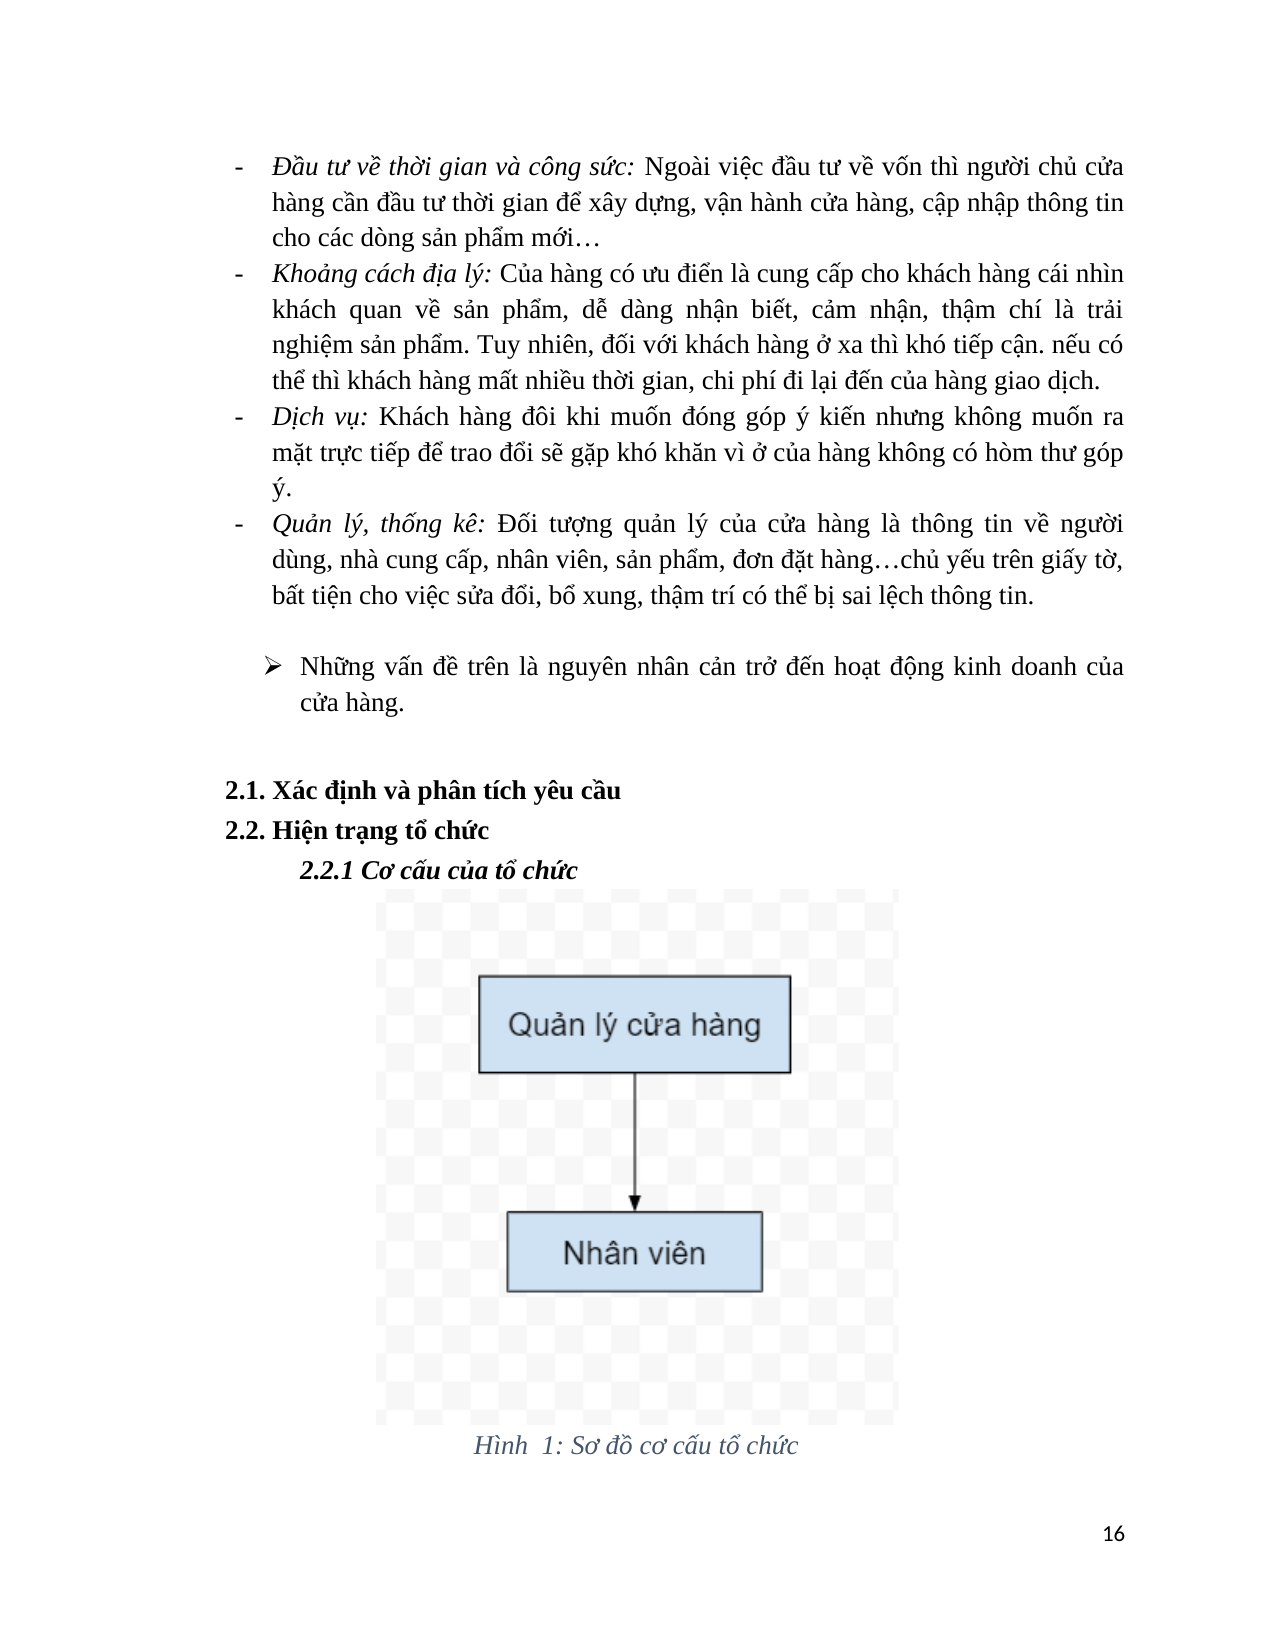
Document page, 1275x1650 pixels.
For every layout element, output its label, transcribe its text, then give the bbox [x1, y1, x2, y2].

list Dịch vụ: Khách hàng đôi khi muốn đóng góp ý kiến nhưng không muốn ra mặt trực tiếp để trao đổi sẽ gặp khó khăn vì ở của hàng không có hòm thư góp ý. [234, 400, 1125, 503]
picture [376, 889, 899, 1425]
text Hình 1: Sơ đồ cơ cấu tổ chức [150, 1429, 1125, 1460]
subtitle 2.2. Hiện trạng tổ chức [225, 814, 1125, 845]
list Những vấn đề trên là nguyên nhân cản trở đến hoạt động kinh doanh của cửa hàng. [262, 650, 1125, 717]
subtitle 2.1. Xác định và phân tích yêu cầu [225, 774, 1125, 805]
subtitle 2.2.1 Cơ cấu của tổ chức [300, 854, 1125, 885]
list Đầu tư về thời gian và công sức: Ngoài việc đầu tư về vốn thì người chủ cửa hàng cần đầu tư thời gian để xây dựng, vận hành cửa hàng, cập nhập thông tin cho các dòng sản phẩm mới… [234, 150, 1125, 253]
list Quản lý, thống kê: Đối tượng quản lý của cửa hàng là thông tin về người dùng, nhà cung cấp, nhân viên, sản phẩm, đơn đặt hàng…chủ yếu trên giấy tờ, bất tiện cho việc sửa đổi, bổ xung, thậm trí có thể bị sai lệch thông tin. [234, 507, 1125, 610]
list Khoảng cách địa lý: Của hàng có ưu điển là cung cấp cho khách hàng cái nhìn khách quan về sản phẩm, dễ dàng nhận biết, cảm nhận, thậm chí là trải nghiệm sản phẩm. Tuy nhiên, đối với khách hàng ở xa thì khó tiếp cận. nếu có thể thì khách hàng mất nhiều thời gian, chi phí đi lại đến của hàng giao dịch. [234, 257, 1125, 396]
